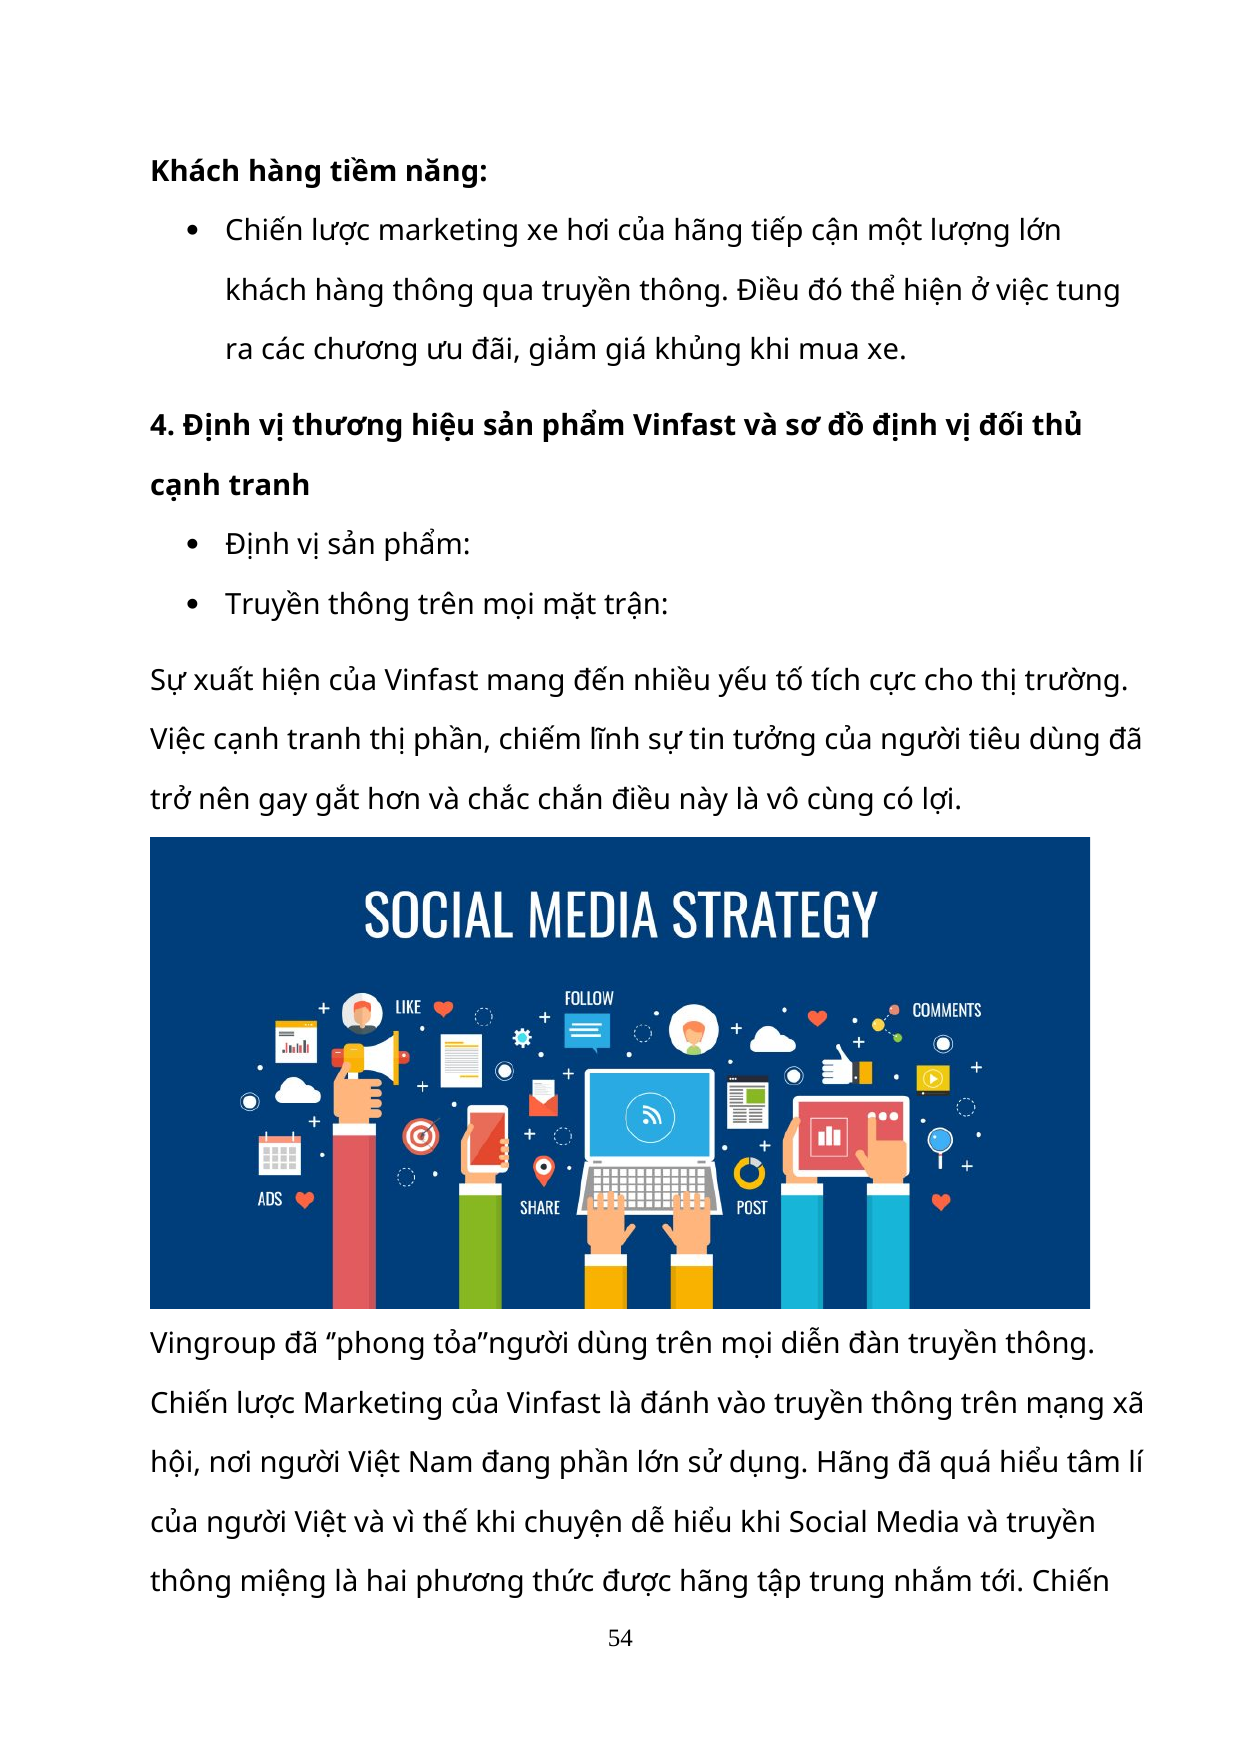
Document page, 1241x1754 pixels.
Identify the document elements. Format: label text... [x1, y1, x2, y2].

list Chiến lược marketing xe hơi của hãng tiếp cận một lượng lớn khách hàng thông qua truyền thông. Điều đó thể hiện ở việc tung ra các chương ưu đãi, giảm giá khủng khi mua xe. [187, 209, 1147, 368]
text 4. Định vị thương hiệu sản phẩm Vinfast và sơ đồ định vị đối thủ cạnh tranh [150, 404, 1147, 504]
list Truyền thông trên mọi mặt trận: [187, 583, 1147, 623]
picture [150, 837, 1091, 1309]
text Khách hàng tiềm năng: [150, 150, 1147, 190]
list Định vị sản phẩm: [187, 523, 1147, 563]
text Sự xuất hiện của Vinfast mang đến nhiều yếu tố tích cực cho thị trường. Việc cạnh tranh thị phần, chiếm lĩnh sự tin tưởng của người tiêu dùng đã trở nên gay gắt hơn và chắc chắn điều này là vô cùng có lợi. [150, 659, 1147, 818]
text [150, 1323, 1147, 1600]
